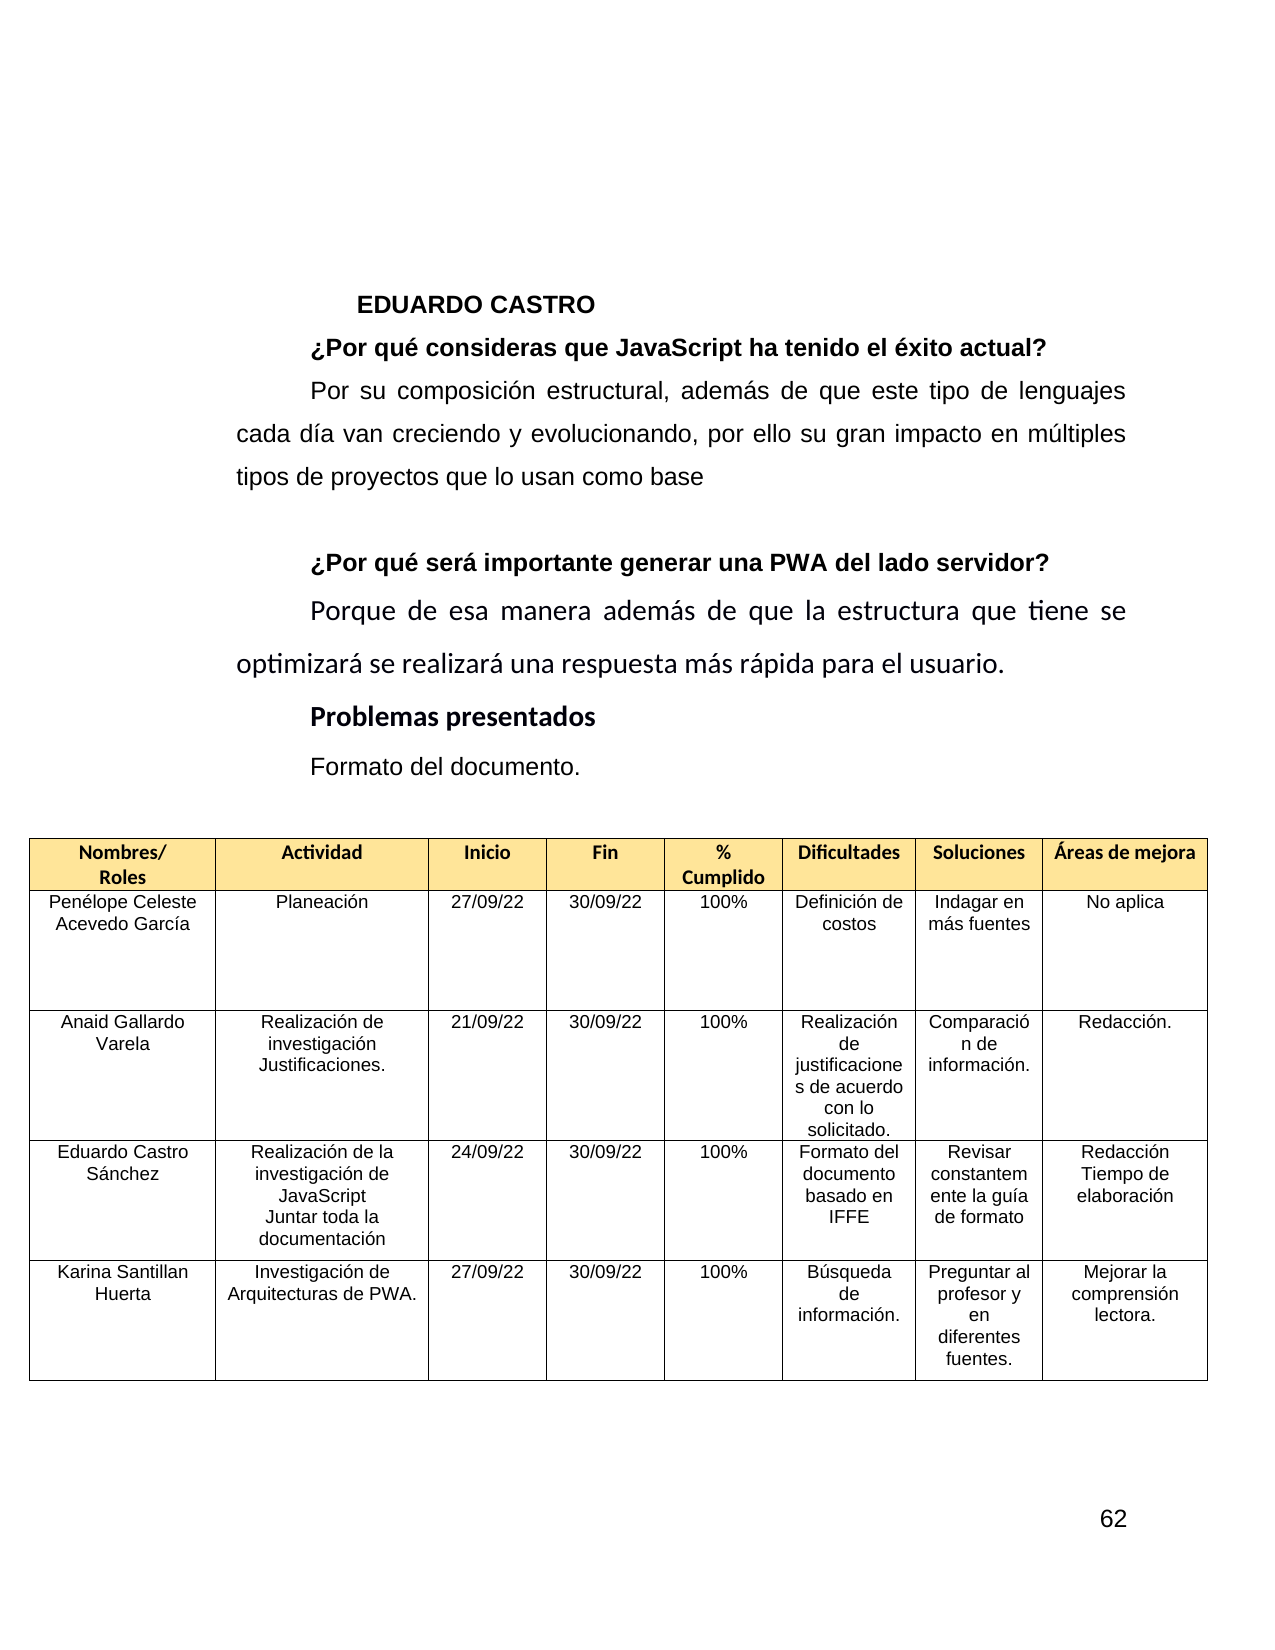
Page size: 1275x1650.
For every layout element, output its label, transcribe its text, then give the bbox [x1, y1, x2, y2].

table_cell Mejorar la comprensión lectora. [1043, 1261, 1207, 1380]
table_cell 30/09/22 [547, 1011, 664, 1140]
table_cell 100% [665, 891, 782, 1010]
table_cell Revisar constantemente la guía de formato [916, 1141, 1042, 1260]
text Formato del documento. [236, 752, 1127, 781]
text Porque de esa manera además de que la estructura que tiene se optimizará se realizará una respuesta más rápida para el usuario. [236, 592, 1127, 681]
text ¿Por qué será importante generar una PWA del lado servidor? [236, 548, 1127, 577]
table_cell 21/09/22 [429, 1011, 546, 1140]
table_cell 30/09/22 [547, 1261, 664, 1380]
table_cell 100% [665, 1011, 782, 1140]
table_cell 100% [665, 1141, 782, 1260]
table_cell Indagar en más fuentes [916, 891, 1042, 1010]
table_cell Búsqueda de información. [783, 1261, 915, 1380]
table_header Dificultades [783, 839, 915, 890]
text Problemas presentados [236, 698, 1127, 734]
table_header % Cumplido [665, 839, 782, 890]
table_header Fin [547, 839, 664, 890]
table_cell Realización de la investigación de JavaScript Juntar toda la documentación [216, 1141, 428, 1260]
text ¿Por qué consideras que JavaScript ha tenido el éxito actual? [236, 333, 1127, 362]
table_cell 30/09/22 [547, 891, 664, 1010]
table_cell Redacción Tiempo de elaboración [1043, 1141, 1207, 1260]
table_header Nombres/ Roles [30, 839, 215, 890]
table_cell Investigación de Arquitecturas de PWA. [216, 1261, 428, 1380]
table_cell 27/09/22 [429, 891, 546, 1010]
list Eduardo Castro [357, 290, 1127, 318]
table_cell Eduardo Castro Sánchez [30, 1141, 215, 1260]
table_cell Realización de investigación Justificaciones. [216, 1011, 428, 1140]
table_cell Penélope Celeste Acevedo García [30, 891, 215, 1010]
table_cell Planeación [216, 891, 428, 1010]
table_header Inicio [429, 839, 546, 890]
table_cell Preguntar al profesor y en diferentes fuentes. [916, 1261, 1042, 1380]
table_cell 24/09/22 [429, 1141, 546, 1260]
table_cell Comparación de información. [916, 1011, 1042, 1140]
table_cell Realización de justificaciones de acuerdo con lo solicitado. [783, 1011, 915, 1140]
table_header Actividad [216, 839, 428, 890]
table_cell 27/09/22 [429, 1261, 546, 1380]
table_cell Formato del documento basado en IFFE [783, 1141, 915, 1260]
table_cell Karina Santillan Huerta [30, 1261, 215, 1380]
table_header Soluciones [916, 839, 1042, 890]
table_cell Definición de costos [783, 891, 915, 1010]
table_cell Redacción. [1043, 1011, 1207, 1140]
table_cell 30/09/22 [547, 1141, 664, 1260]
table_cell Anaid Gallardo Varela [30, 1011, 215, 1140]
table_header Áreas de mejora [1043, 839, 1207, 890]
text Por su composición estructural, además de que este tipo de lenguajes cada día van creciendo y evolucionando, por ello su gran impacto en múltiples tipos de proyectos que lo usan como base [236, 376, 1127, 491]
table_cell No aplica [1043, 891, 1207, 1010]
table_cell 100% [665, 1261, 782, 1380]
